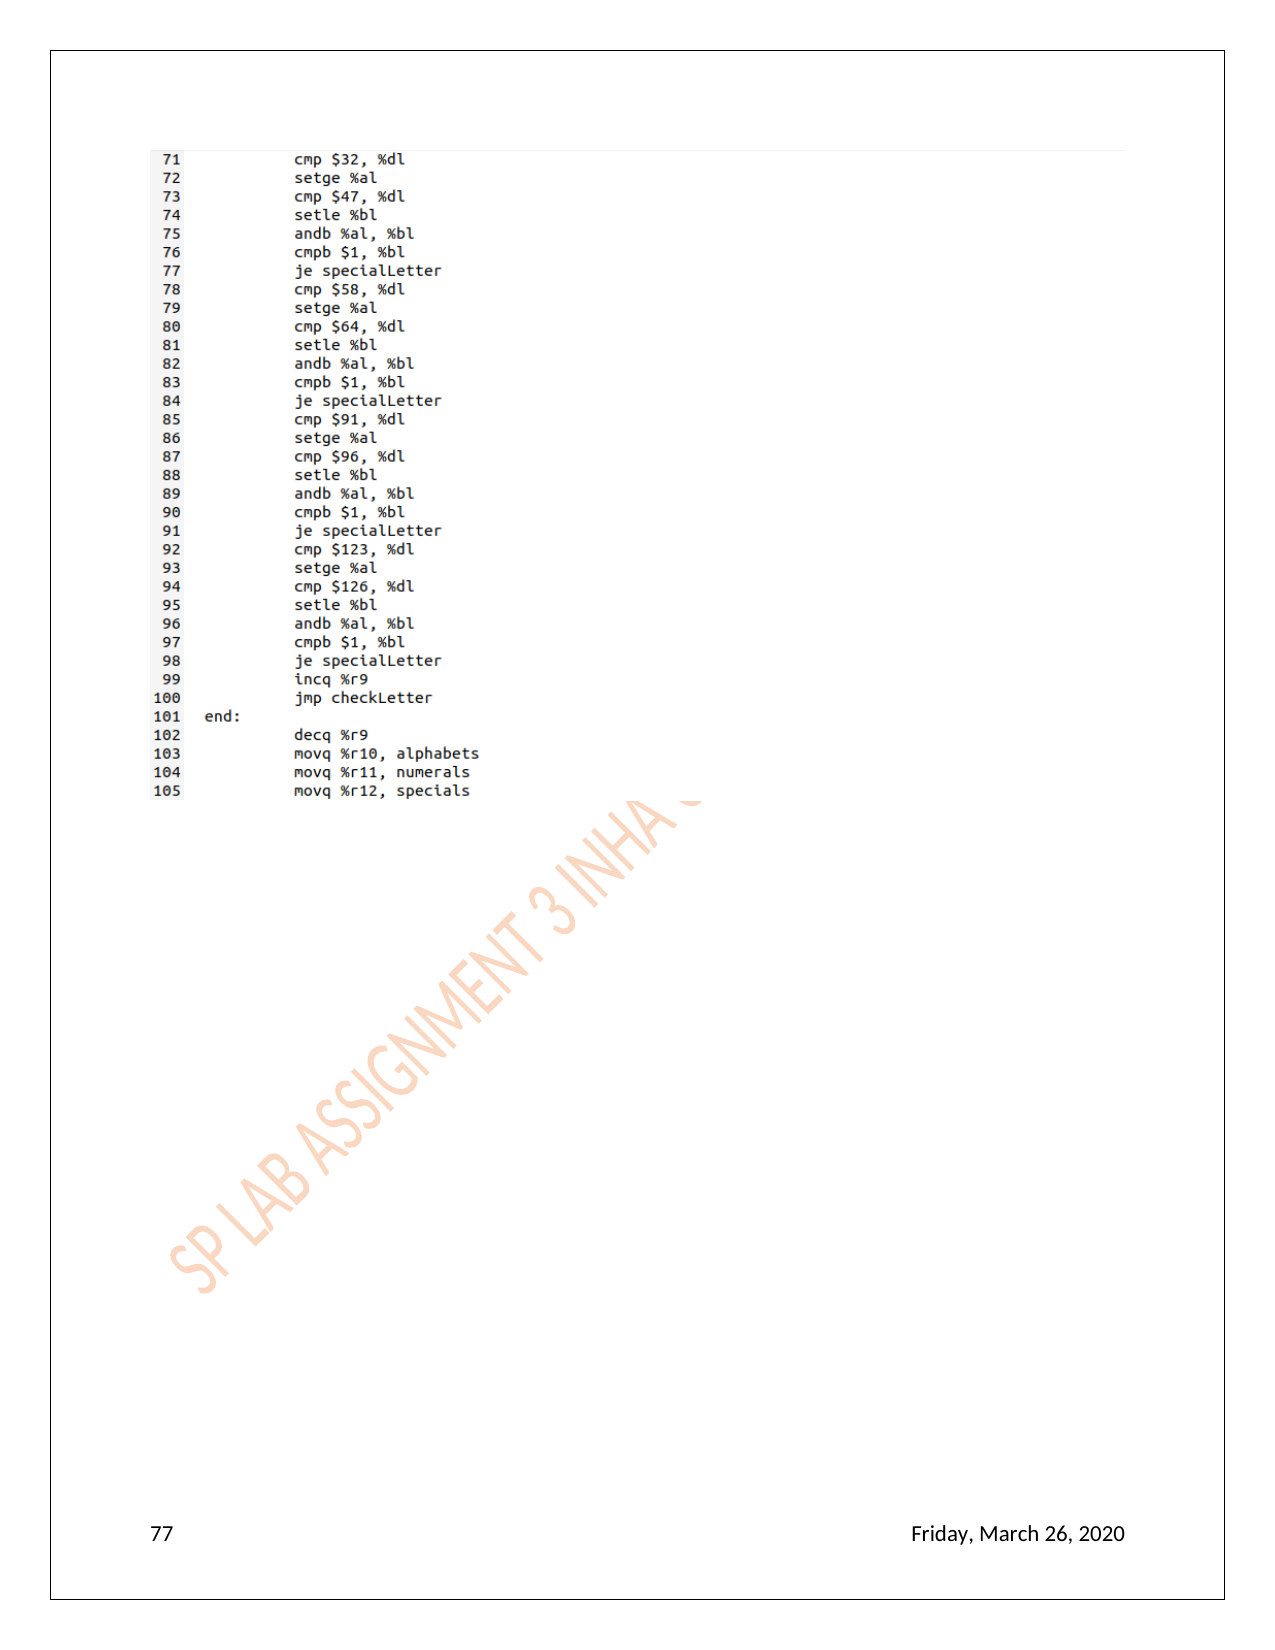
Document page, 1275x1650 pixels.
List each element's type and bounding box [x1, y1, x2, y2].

picture [150, 150, 1125, 801]
